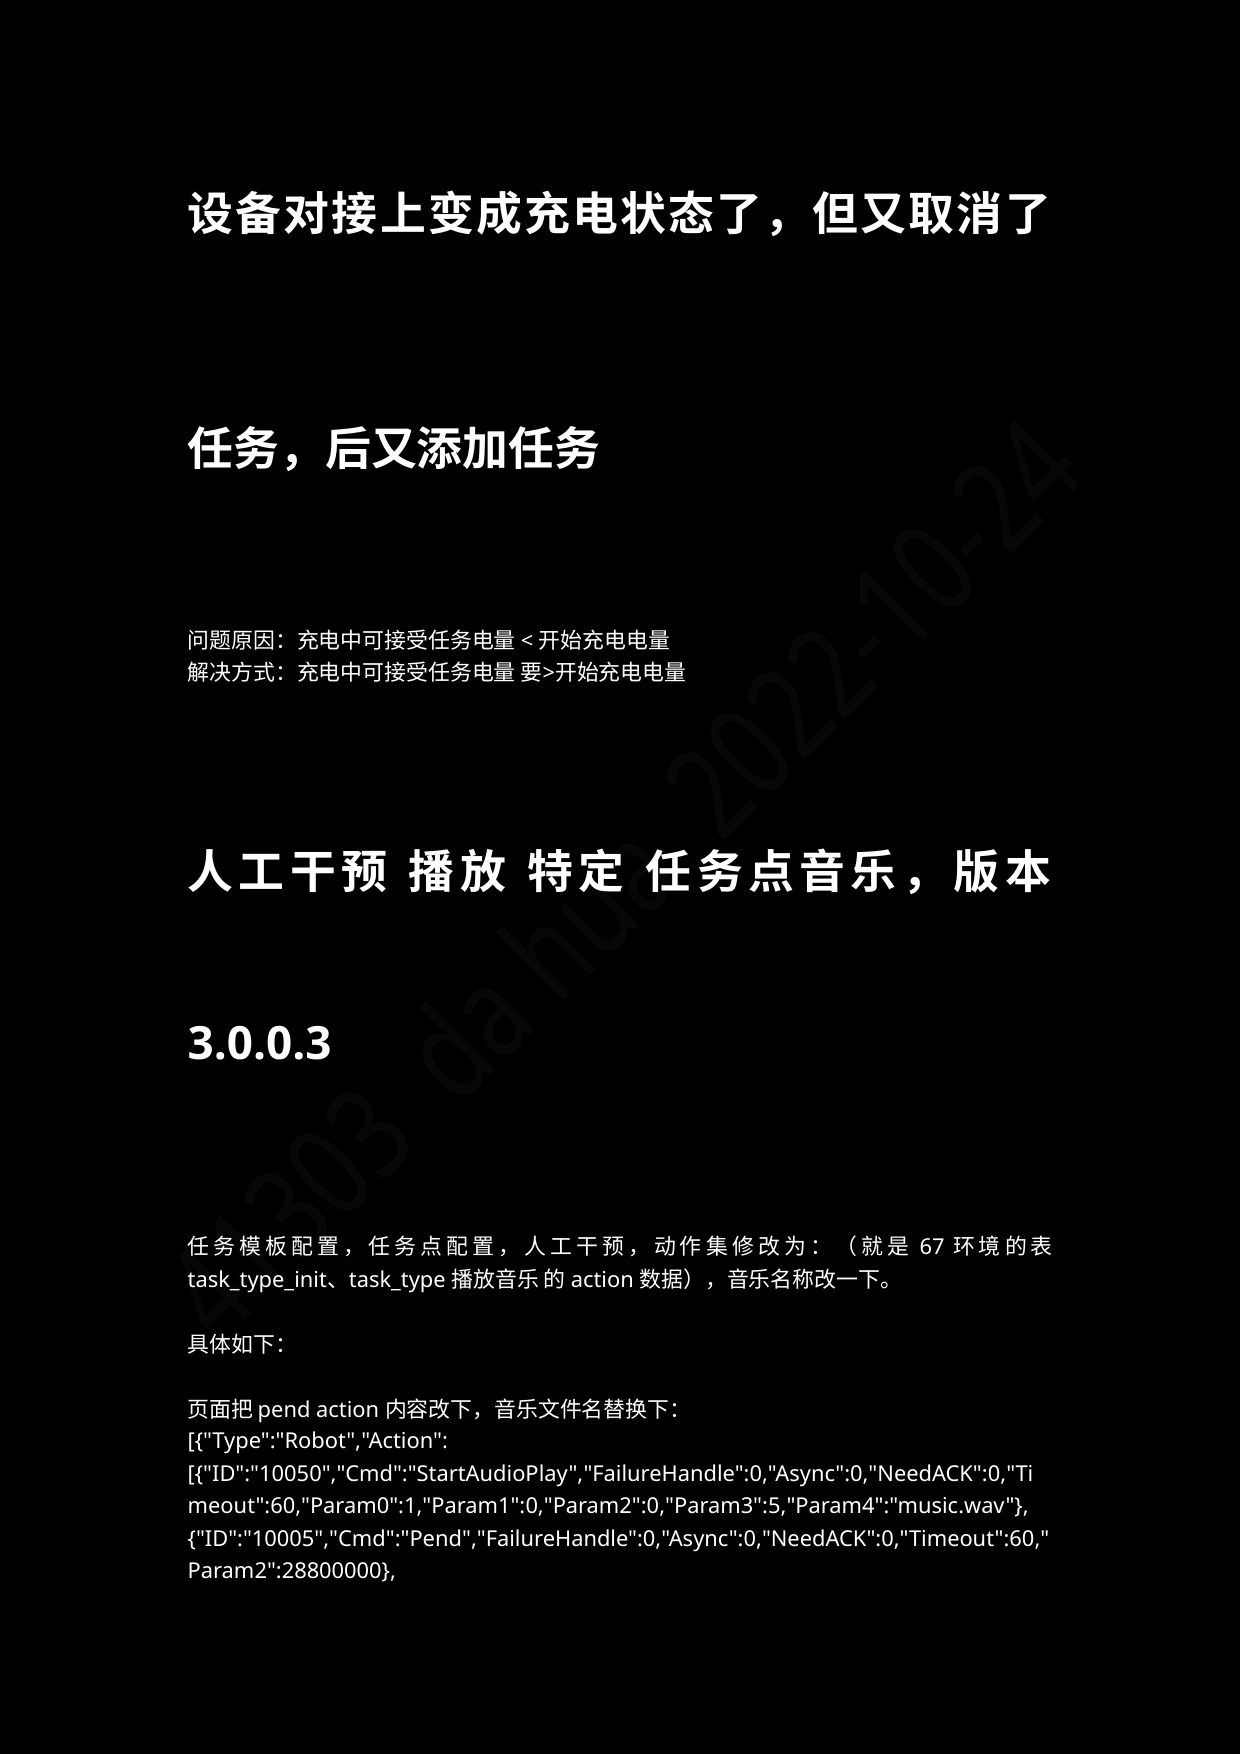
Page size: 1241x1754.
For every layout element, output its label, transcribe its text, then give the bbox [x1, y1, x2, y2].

text 解决方式：充电中可接受任务电量 要>开始充电电量 [187, 655, 1053, 687]
subtitle 设备对接上变成充电状态了，但又取消了任务，后又添加任务 [187, 162, 1053, 494]
text 具体如下： [187, 1327, 1053, 1359]
text 页面把pend action 内容改下，音乐文件名替换下： [187, 1392, 1053, 1424]
subtitle 人工干预 播放 特定 任务点音乐，版本3.0.0.3 [187, 820, 1053, 1074]
text 任务模板配置，任务点配置，人工干预，动作集修改为：（就是67环境的表 task_type_init、task_type 播放音乐 的 action 数据），音乐名称改一下。 [187, 1229, 1053, 1294]
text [187, 1424, 1053, 1587]
text 问题原因：充电中可接受任务电量 < 开始充电电量 [187, 622, 1053, 655]
